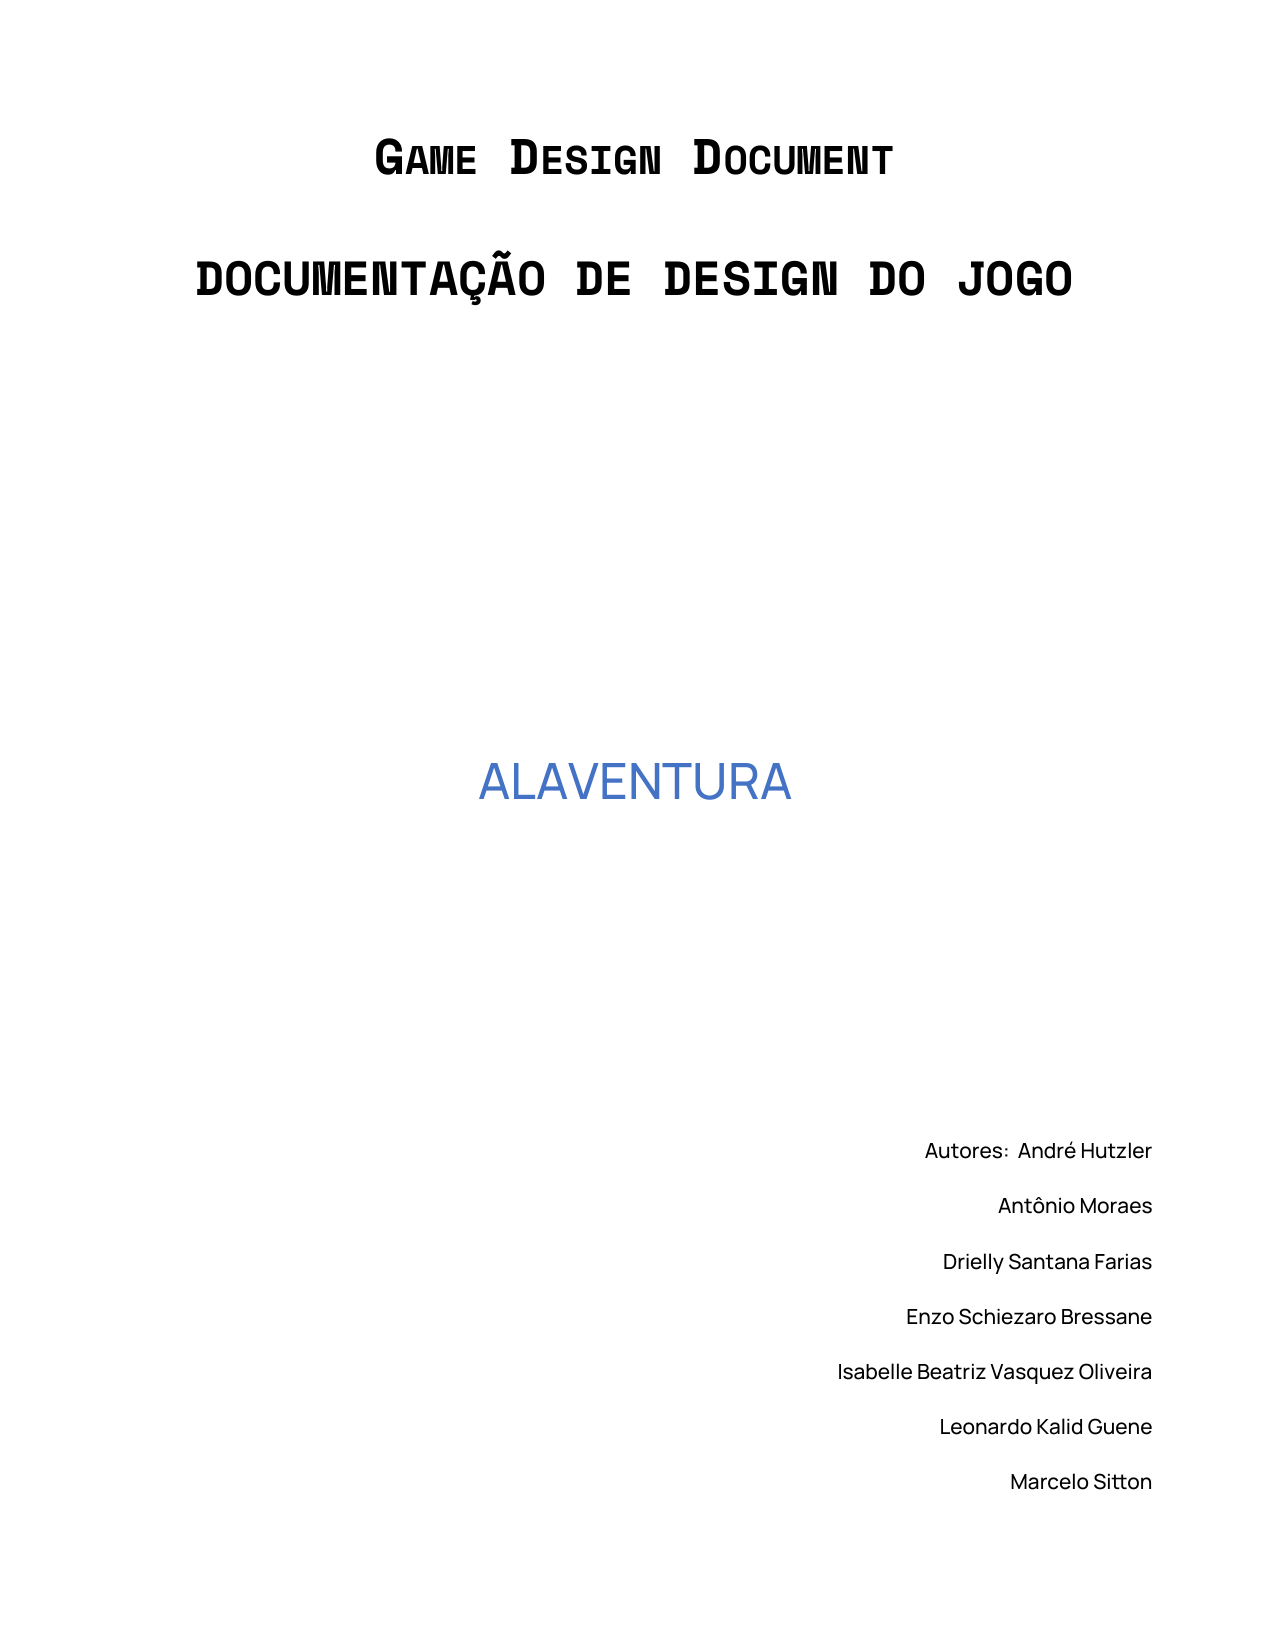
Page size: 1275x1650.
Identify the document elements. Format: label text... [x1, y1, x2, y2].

text Marcelo Sitton [268, 1467, 1152, 1496]
text Isabelle Beatriz Vasquez Oliveira [268, 1357, 1152, 1386]
text Drielly Santana Farias [268, 1247, 1152, 1275]
text ALAVENTURA [118, 746, 1152, 814]
text Leonardo Kalid Guene [268, 1412, 1152, 1441]
text DOCUMENTAÇÃO DE DESIGN DO JOGO [192, 242, 1077, 312]
text Enzo Schiezaro Bressane [268, 1302, 1152, 1330]
text Game Design Document [192, 118, 1077, 192]
text Autores: André Hutzler [268, 1137, 1152, 1165]
text Antônio Moraes [268, 1192, 1152, 1220]
